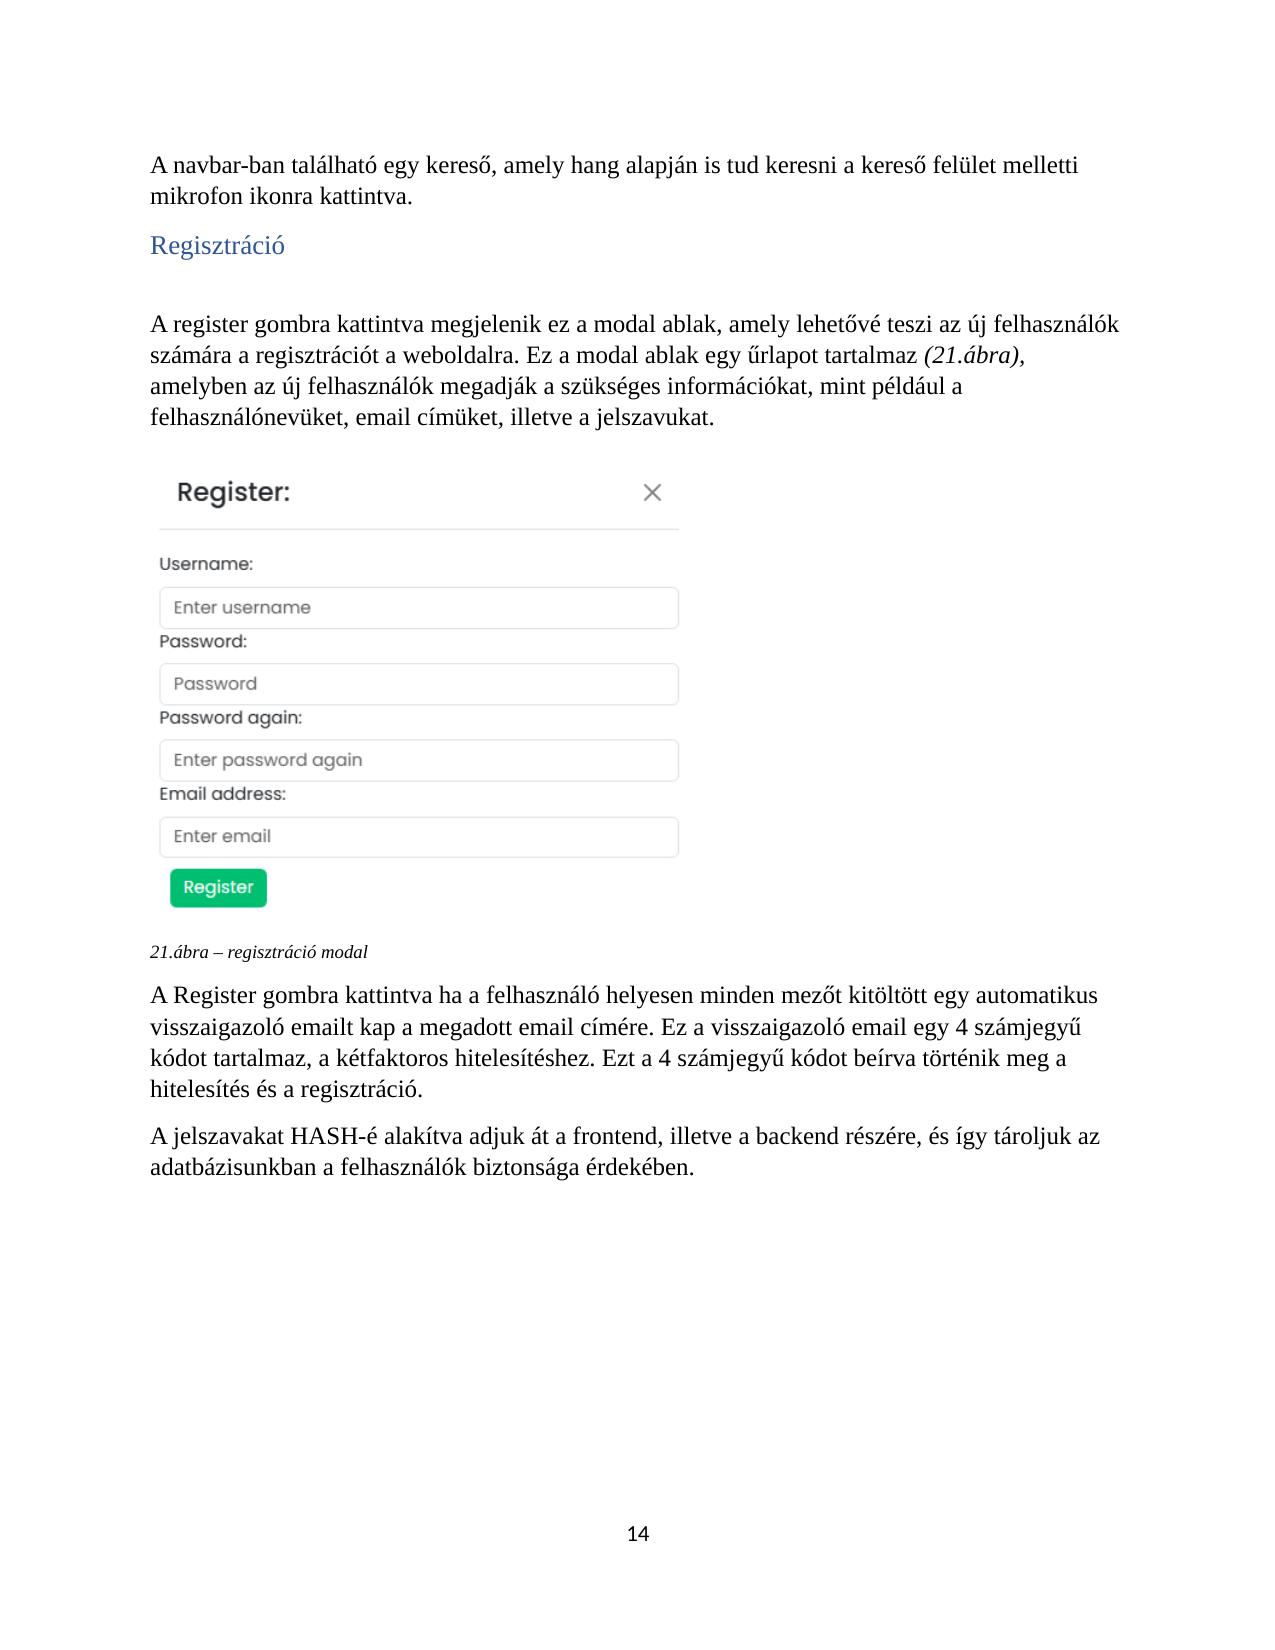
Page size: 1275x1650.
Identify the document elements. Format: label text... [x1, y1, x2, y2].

text A Register gombra kattintva ha a felhasználó helyesen minden mezőt kitöltött egy automatikus visszaigazoló emailt kap a megadott email címére. Ez a visszaigazoló email egy 4 számjegyű kódot tartalmaz, a kétfaktoros hitelesítéshez. Ezt a 4 számjegyű kódot beírva történik meg a hitelesítés és a regisztráció. [150, 981, 1125, 1102]
text 21.ábra – regisztráció modal [150, 941, 1125, 962]
text A register gombra kattintva megjelenik ez a modal ablak, amely lehetővé teszi az új felhasználók számára a regisztrációt a weboldalra. Ez a modal ablak egy űrlapot tartalmaz (21.ábra), amelyben az új felhasználók megadják a szükséges információkat, mint például a felhasználónevüket, email címüket, illetve a jelszavukat. [150, 309, 1125, 431]
picture [150, 450, 683, 922]
text A navbar-ban található egy kereső, amely hang alapján is tud keresni a kereső felület melletti mikrofon ikonra kattintva. [150, 150, 1125, 210]
text A jelszavakat HASH-é alakítva adjuk át a frontend, illetve a backend részére, és így tároljuk az adatbázisunkban a felhasználók biztonsága érdekében. [150, 1121, 1125, 1181]
subtitle Regisztráció [150, 229, 1125, 260]
